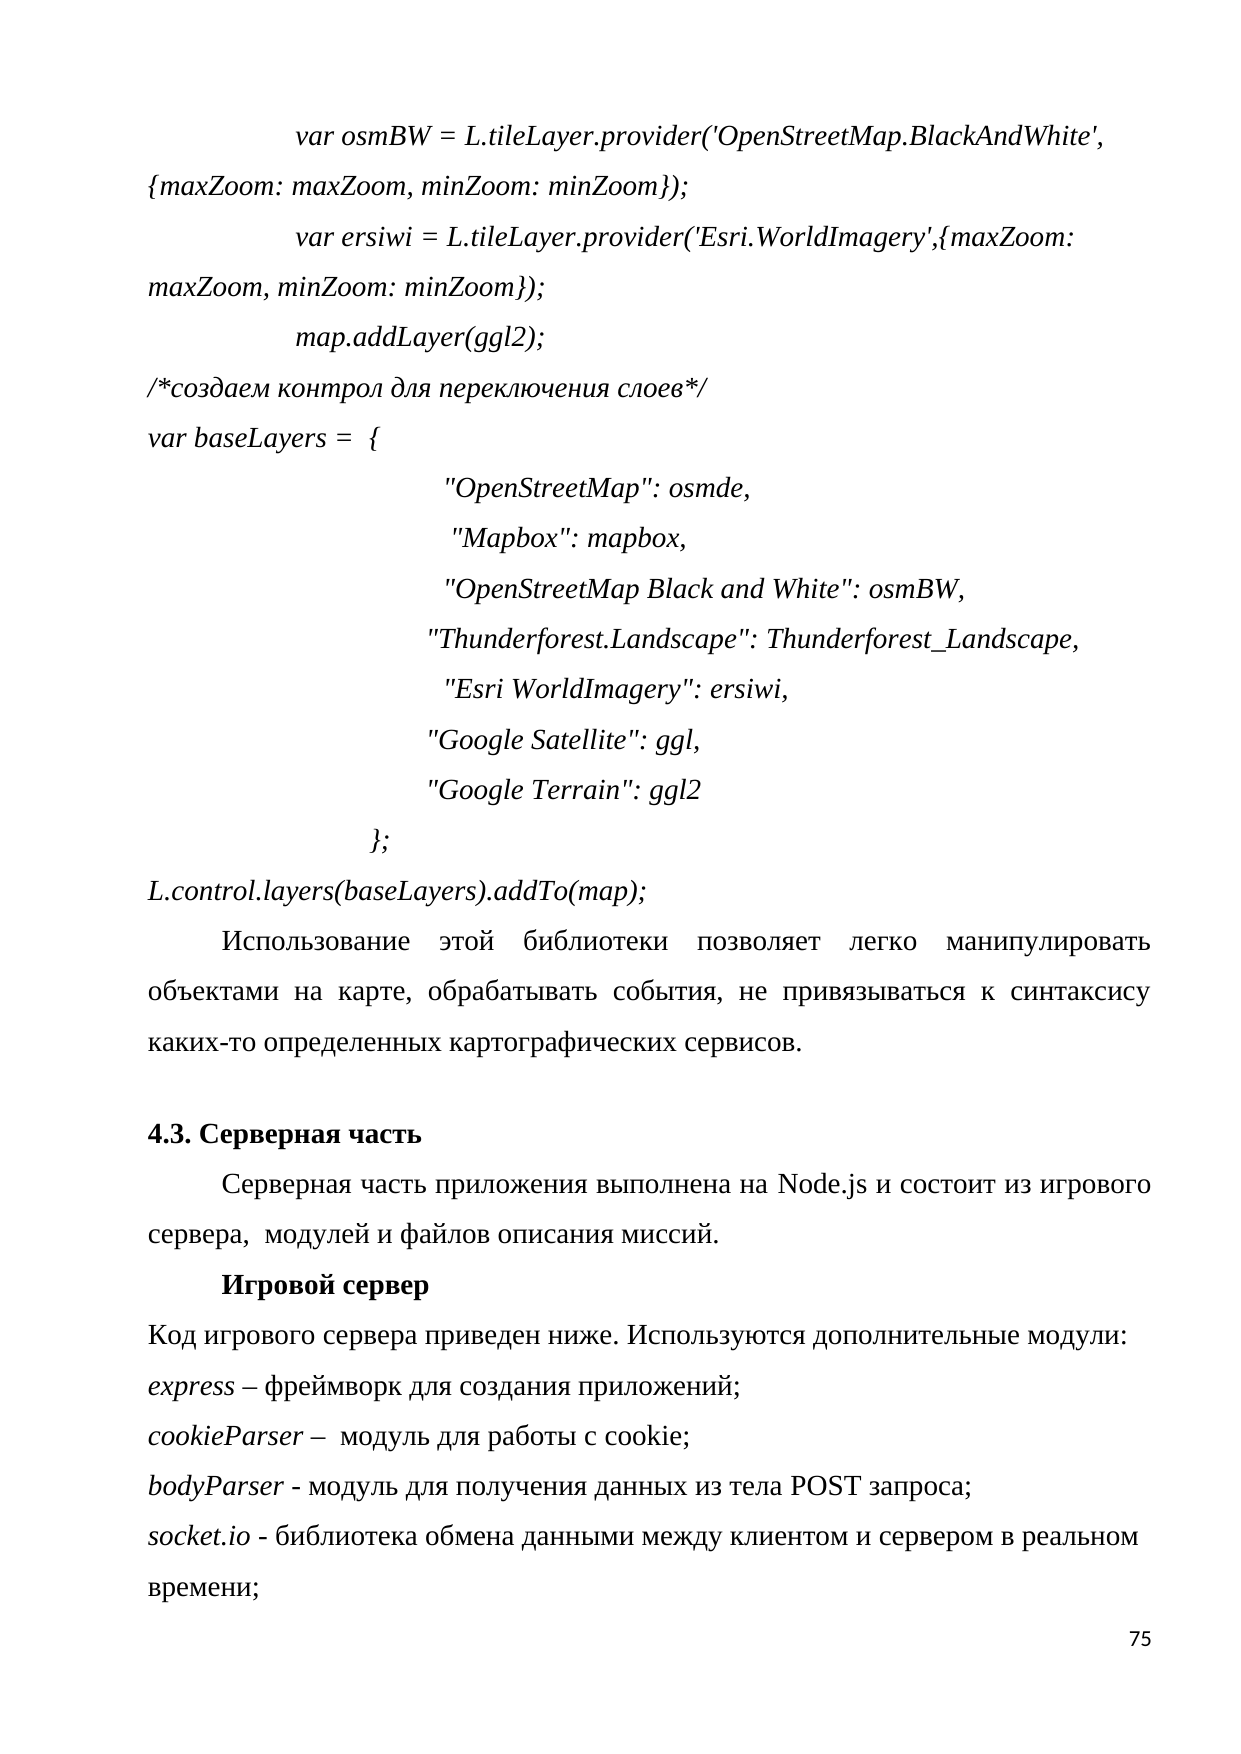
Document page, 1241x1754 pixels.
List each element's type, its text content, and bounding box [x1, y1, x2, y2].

text var ersiwi = L.tileLayer.provider('Esri.WorldImagery',{maxZoom: maxZoom, minZoom: minZoom}); [148, 219, 1152, 303]
text L.control.layers(baseLayers).addTo(map); [148, 873, 1152, 906]
text "Google Satellite": ggl, [148, 722, 1152, 755]
text Использование этой библиотеки позволяет легко манипулировать объектами на карте, обрабатывать события, не привязываться к синтаксису каких-то определенных картографических сервисов. [148, 923, 1152, 1057]
text "OpenStreetMap Black and White": osmBW, [148, 571, 1152, 604]
text "Mapbox": mapbox, [148, 521, 1152, 554]
text "Google Terrain": ggl2 [148, 772, 1152, 806]
text var baseLayers = { [148, 420, 1152, 453]
text Серверная часть приложения выполнена на Node.js и состоит из игрового сервера, модулей и файлов описания миссий. [148, 1166, 1152, 1250]
text /*создаем контрол для переключения слоев*/ [148, 370, 1152, 403]
text 4.3. Серверная часть [148, 1116, 1152, 1149]
text Игровой сервер [148, 1267, 1152, 1301]
text "Thunderforest.Landscape": Thunderforest_Landscape, [148, 621, 1152, 655]
text }; [148, 822, 1152, 856]
text map.addLayer(ggl2); [148, 319, 1152, 353]
text Код игрового сервера приведен ниже. Используются дополнительные модули: [148, 1317, 1152, 1351]
text cookieParser – модуль для работы с cookie; [148, 1418, 1152, 1451]
text var osmBW = L.tileLayer.provider('OpenStreetMap.BlackAndWhite',{maxZoom: maxZoom, minZoom: minZoom}); [148, 118, 1152, 202]
text "OpenStreetMap": osmde, [148, 470, 1152, 504]
text "Esri WorldImagery": ersiwi, [148, 672, 1152, 705]
text bodyParser - модуль для получения данных из тела POST запроса; [148, 1468, 1152, 1502]
text socket.io - библиотека обмена данными между клиентом и сервером в реальном времени; [148, 1518, 1152, 1602]
text express – фреймворк для создания приложений; [148, 1368, 1152, 1401]
